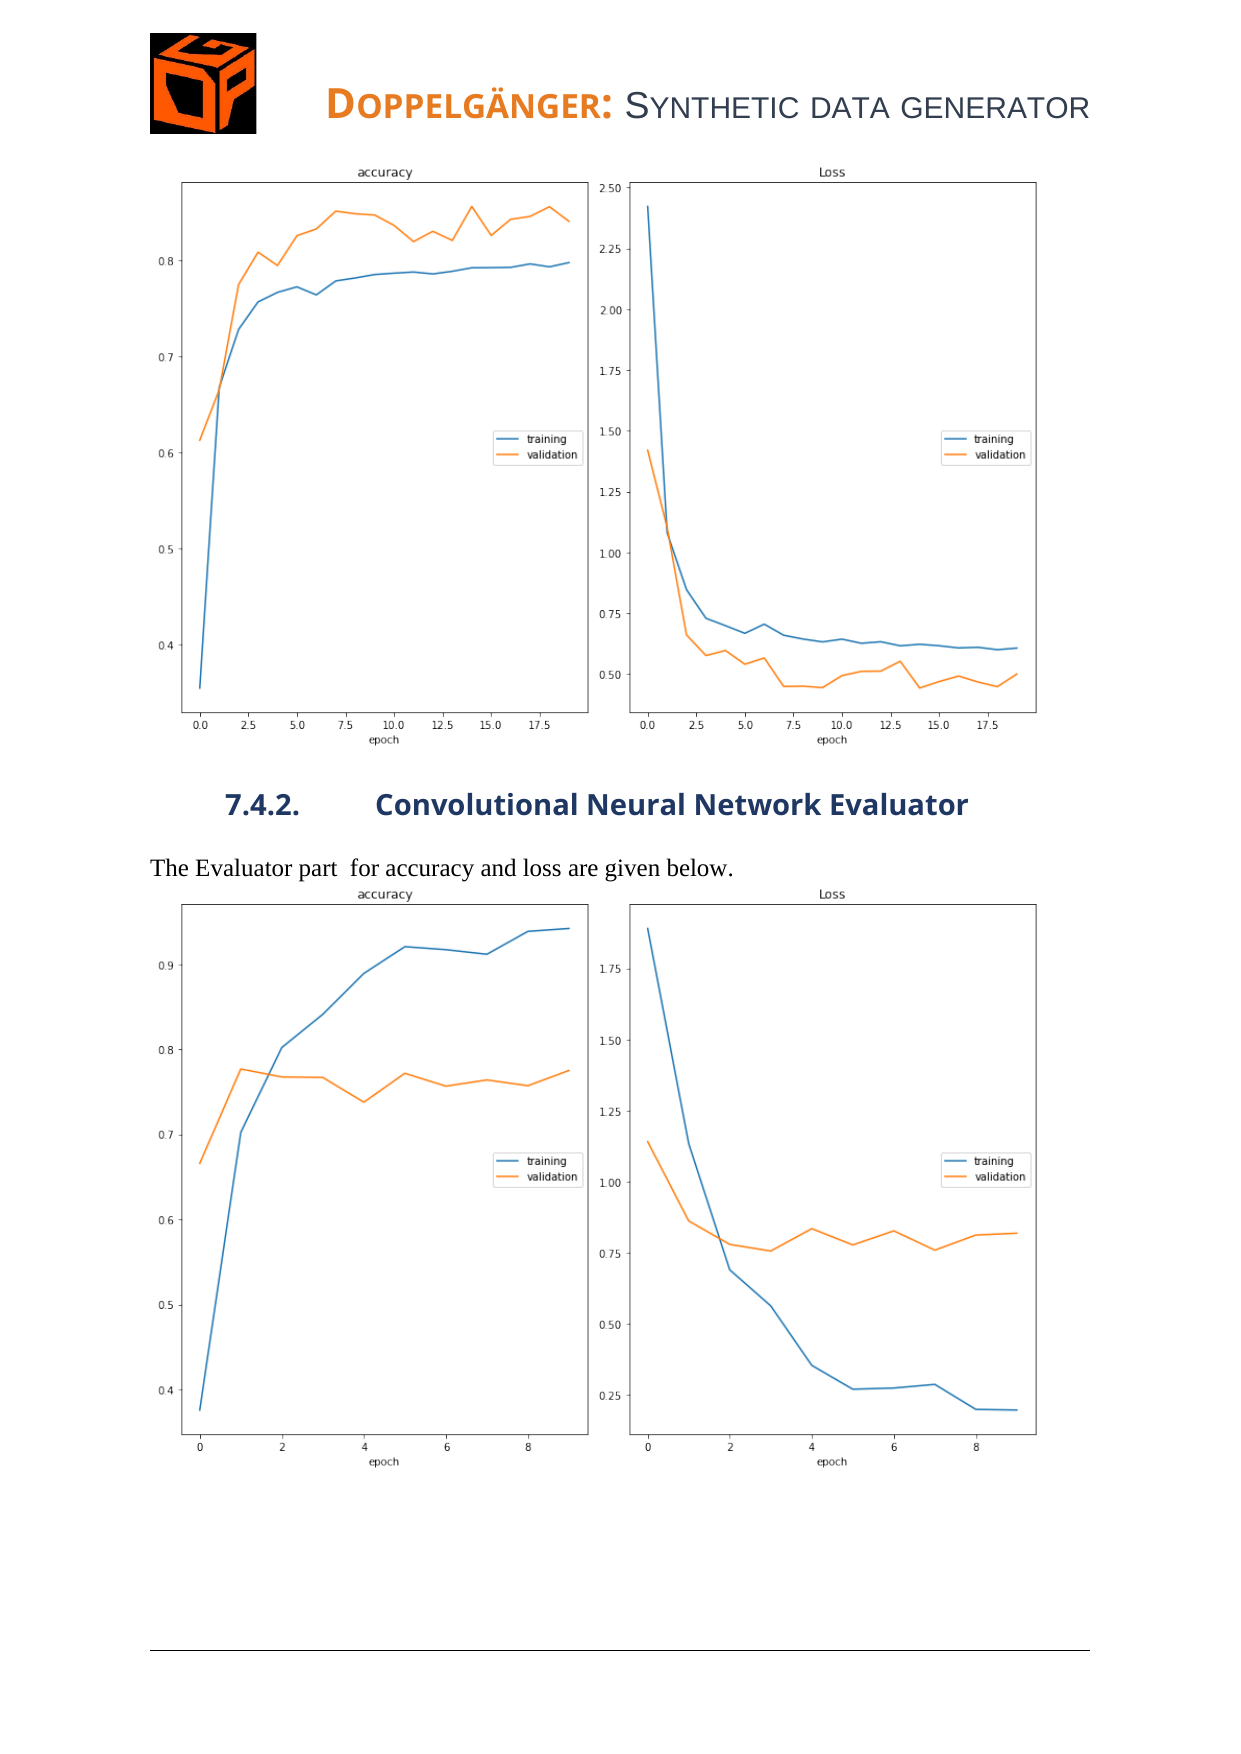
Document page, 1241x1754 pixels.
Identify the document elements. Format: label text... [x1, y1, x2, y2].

text The Evaluator part for accuracy and loss are given below. [150, 853, 1090, 881]
picture [150, 33, 257, 134]
picture [150, 881, 1042, 1474]
picture [150, 159, 1042, 752]
subtitle Convolutional Neural Network Evaluator [225, 784, 1090, 824]
